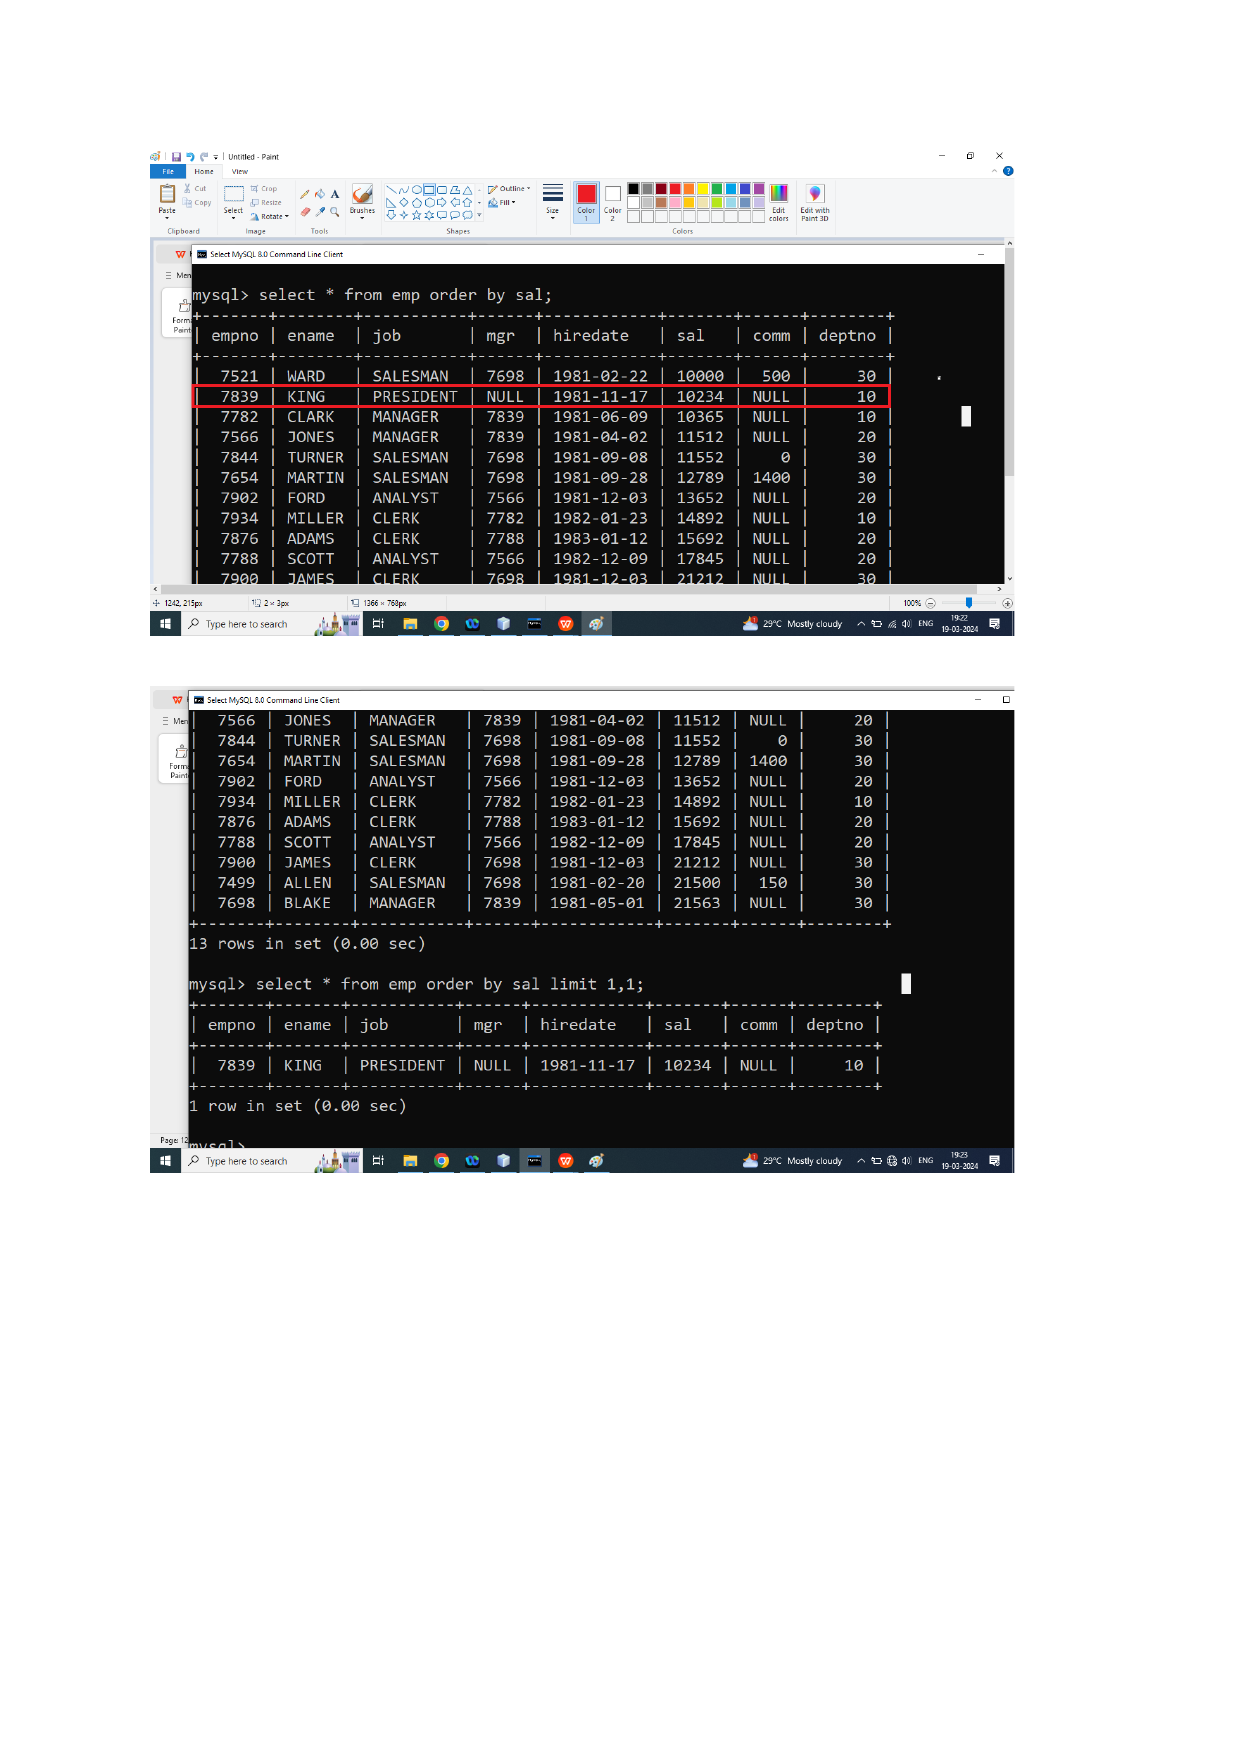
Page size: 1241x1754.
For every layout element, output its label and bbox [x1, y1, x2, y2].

picture [150, 150, 1015, 636]
picture [150, 686, 1015, 1173]
